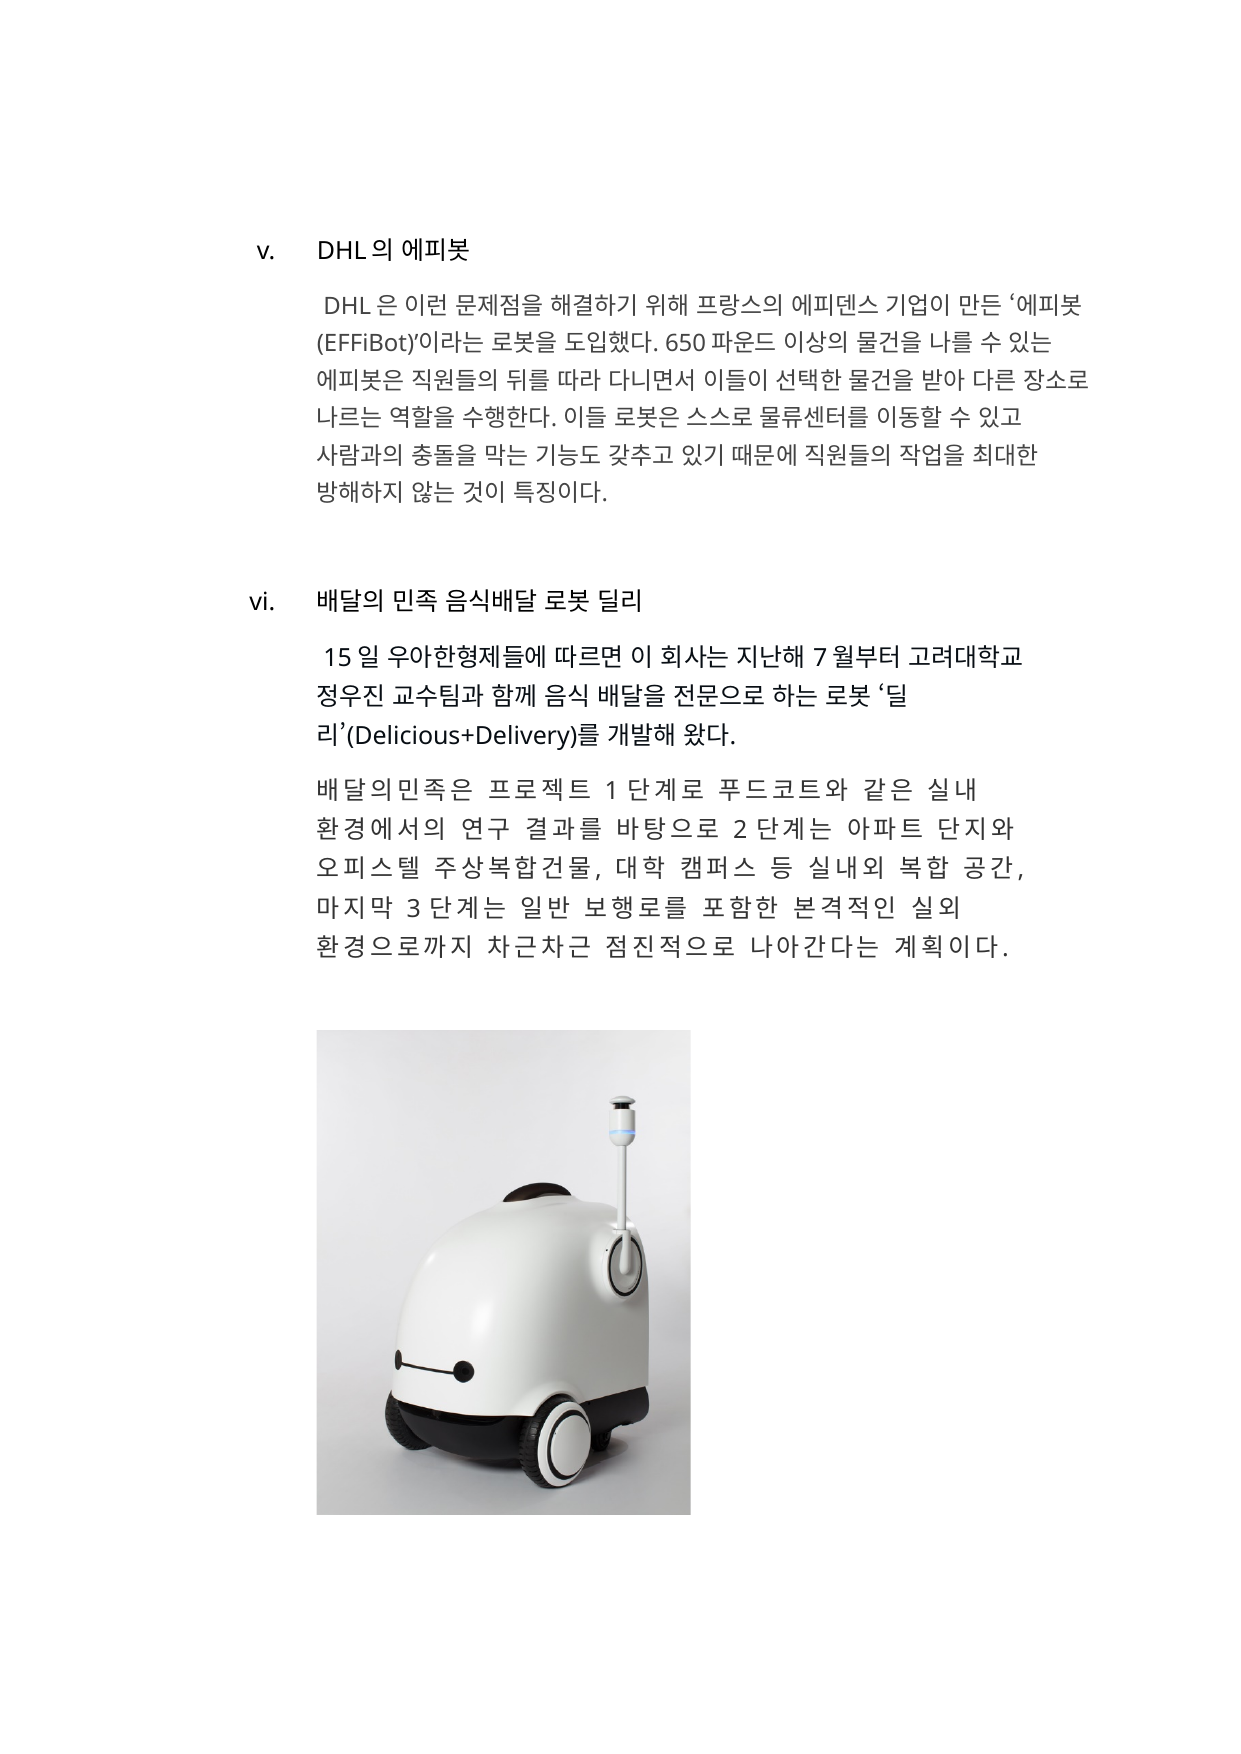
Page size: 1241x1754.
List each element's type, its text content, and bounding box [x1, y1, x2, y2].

list 배달의 민족 음식배달 로봇 딜리 [275, 581, 1090, 617]
picture [316, 1030, 691, 1515]
list 15일 우아한형제들에 따르면 이 회사는 지난해 7월부터 고려대학교 정우진 교수팀과 함께 음식 배달을 전문으로 하는 로봇 ‘딜리’(Delicious+Delivery)를 개발해 왔다. [317, 637, 1090, 751]
list DHL은 이런 문제점을 해결하기 위해 프랑스의 에피덴스 기업이 만든 ‘에피봇(EFFiBot)’이라는 로봇을 도입했다. 650파운드 이상의 물건을 나를 수 있는 에피봇은 직원들의 뒤를 따라 다니면서 이들이 선택한 물건을 받아 다른 장소로 나르는 역할을 수행한다. 이들 로봇은 스스로 물류센터를 이동할 수 있고 사람과의 충돌을 막는 기능도 갖추고 있기 때문에 직원들의 작업을 최대한 방해하지 않는 것이 특징이다. [317, 286, 1090, 508]
list 배달의민족은 프로젝트 1단계로 푸드코트와 같은 실내 환경에서의 연구 결과를 바탕으로 2단계는 아파트 단지와 오피스텔 주상복합건물, 대학 캠퍼스 등 실내외 복합 공간, 마지막 3단계는 일반 보행로를 포함한 본격적인 실외 환경으로까지 차근차근 점진적으로 나아간다는 계획이다. [317, 771, 1090, 963]
list DHL의 에피봇 [275, 231, 1090, 267]
